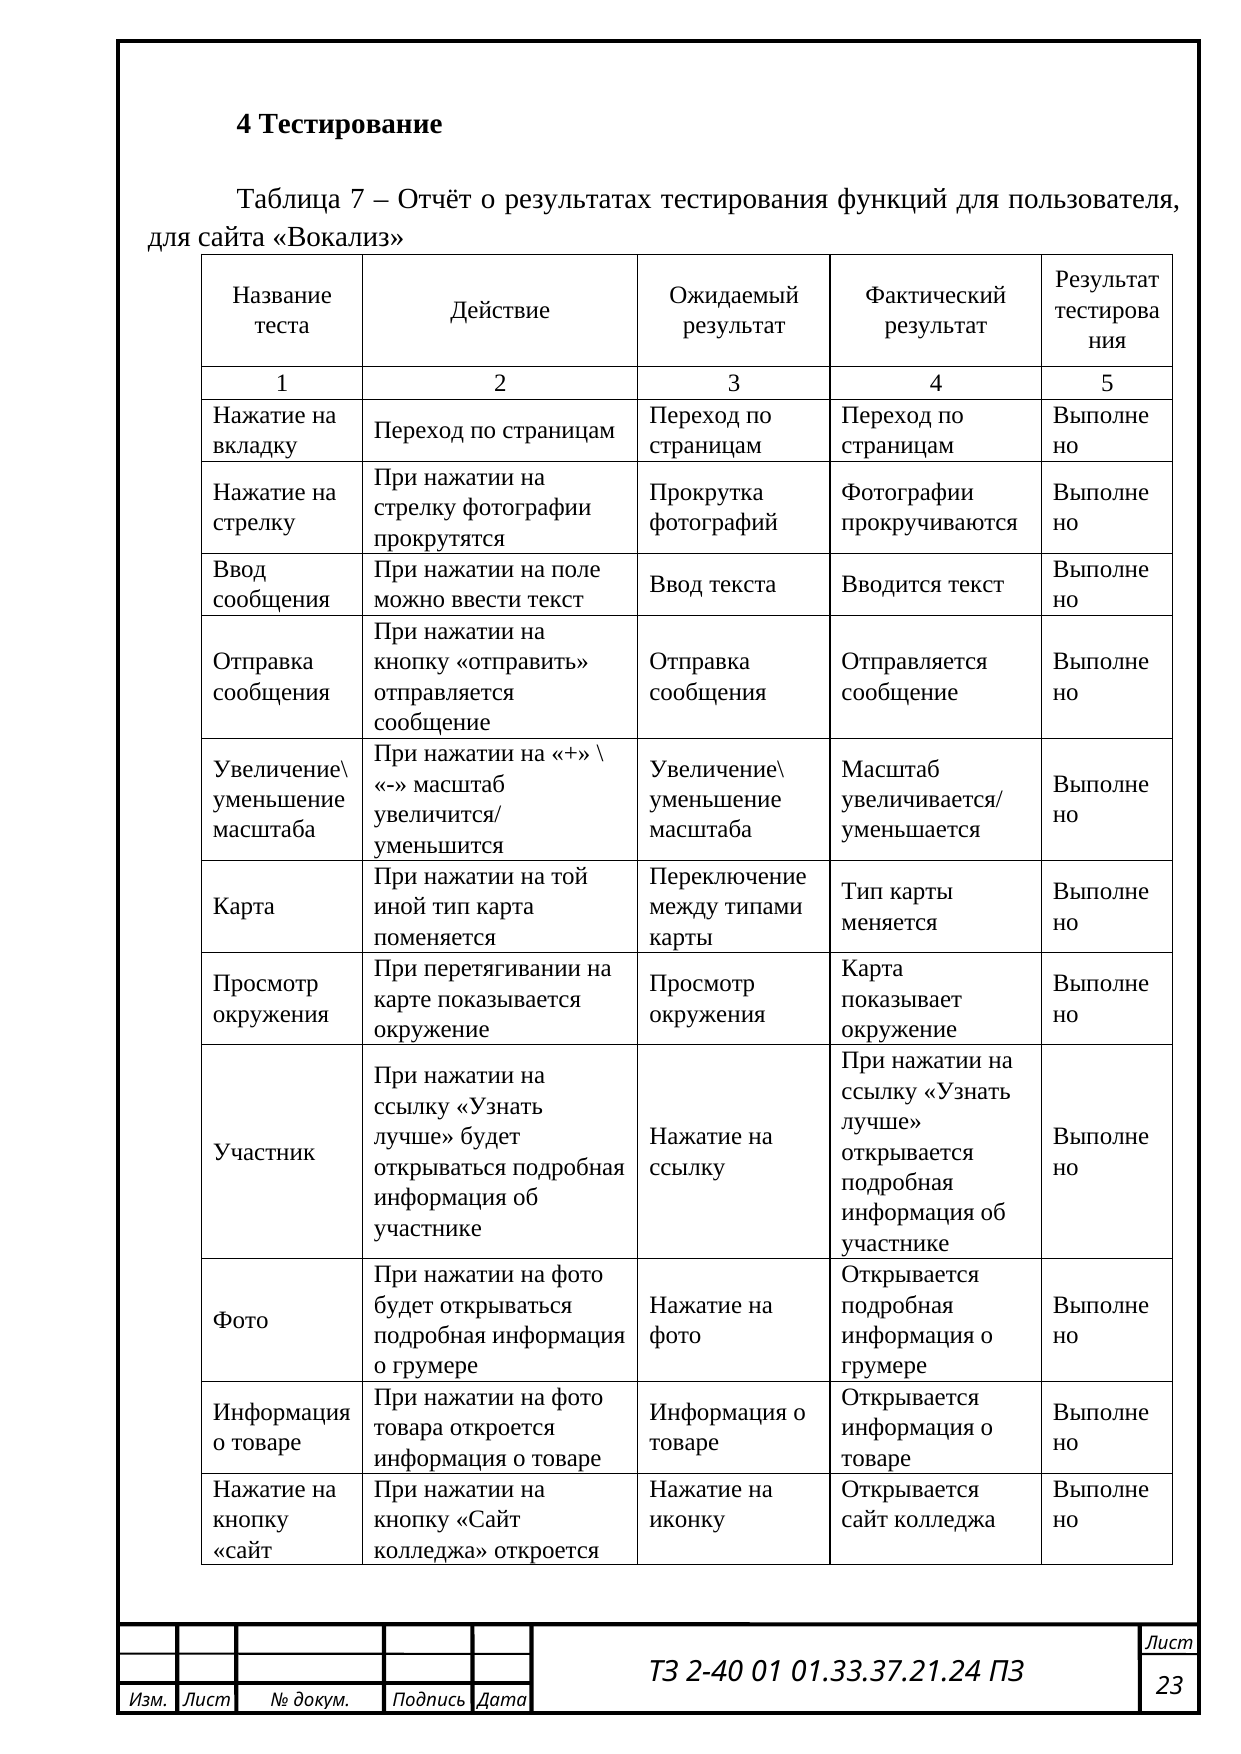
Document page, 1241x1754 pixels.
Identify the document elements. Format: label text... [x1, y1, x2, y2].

table_cell Выполнено [1042, 554, 1172, 615]
table_cell Выполнено [1042, 1259, 1172, 1381]
table_cell При нажатии на той иной тип карта поменяется [363, 861, 637, 952]
table_cell Масштаб увеличивается/ уменьшается [831, 739, 1041, 860]
table_cell 2 [363, 367, 637, 399]
table_header Ожидаемый результат [638, 255, 829, 366]
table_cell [831, 1474, 1041, 1564]
table_cell При нажатии на «+» \ «-» масштаб увеличится/ уменьшится [363, 739, 637, 860]
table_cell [363, 1474, 637, 1564]
table_header Результат тестирования [1042, 255, 1172, 366]
text 4 Тестирование [148, 103, 1181, 141]
table_cell Увеличение\ уменьшение масштаба [202, 739, 362, 860]
table_cell Переключение между типами карты [638, 861, 829, 952]
table_cell При нажатии на фото будет открываться подробная информация о грумере [363, 1259, 637, 1381]
table_cell 3 [638, 367, 829, 399]
table_cell Выполнено [1042, 616, 1172, 737]
table_cell Карта [202, 861, 362, 952]
table_cell 5 [1042, 367, 1172, 399]
table_cell Открывается подробная информация о грумере [831, 1259, 1041, 1381]
table_cell При нажатии на ссылку «Узнать лучше» будет открываться подробная информация об участнике [363, 1045, 637, 1258]
table_cell Тип карты меняется [831, 861, 1041, 952]
table_cell При нажатии на фото товара откроется информация о товаре [363, 1382, 637, 1473]
table_header Действие [363, 255, 637, 366]
table_cell Просмотр окружения [202, 953, 362, 1044]
table_cell При нажатии на кнопку «отправить» отправляется сообщение [363, 616, 637, 737]
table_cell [202, 1474, 362, 1564]
table_header Название теста [202, 255, 362, 366]
table_cell Переход по страницам [638, 400, 829, 461]
table_cell 4 [831, 367, 1041, 399]
table_cell При нажатии на ссылку «Узнать лучше» открывается подробная информация об участнике [831, 1045, 1041, 1258]
table_cell Фотографии прокручиваются [831, 462, 1041, 553]
table_cell Отправляется сообщение [831, 616, 1041, 737]
table_cell Отправка сообщения [202, 616, 362, 737]
table_cell Ввод текста [638, 554, 829, 615]
table_cell Увеличение\ уменьшение масштаба [638, 739, 829, 860]
table_cell Фото [202, 1259, 362, 1381]
table_cell Переход по страницам [831, 400, 1041, 461]
table_cell Нажатие на иконку [638, 1474, 829, 1564]
table_cell Участник [202, 1045, 362, 1258]
table_cell Прокрутка фотографий [638, 462, 829, 553]
table_cell При перетягивании на карте показывается окружение [363, 953, 637, 1044]
table_cell 1 [202, 367, 362, 399]
table_cell Выполнено [1042, 739, 1172, 860]
table_cell Просмотр окружения [638, 953, 829, 1044]
table_cell Вводится текст [831, 554, 1041, 615]
table_cell Выполнено [1042, 861, 1172, 952]
table_cell Выполнено [1042, 1045, 1172, 1258]
table_cell Нажатие на ссылку [638, 1045, 829, 1258]
table_cell Информация о товаре [638, 1382, 829, 1473]
text Таблица 7 – Отчёт о результатах тестирования функций для пользователя, для сайта «Вокализ» [148, 178, 1181, 253]
table_cell Карта показывает окружение [831, 953, 1041, 1044]
table_cell Нажатие на вкладку [202, 400, 362, 461]
table_cell Выполнено [1042, 462, 1172, 553]
table_cell Нажатие на фото [638, 1259, 829, 1381]
table_cell Выполнено [1042, 400, 1172, 461]
table_cell При нажатии на поле можно ввести текст [363, 554, 637, 615]
table_cell Выполнено [1042, 1474, 1172, 1564]
table_header Фактический результат [831, 255, 1041, 366]
table_cell Информация о товаре [202, 1382, 362, 1473]
table_cell Переход по страницам [363, 400, 637, 461]
table_cell Выполнено [1042, 953, 1172, 1044]
table_cell Ввод сообщения [202, 554, 362, 615]
table_cell Открывается информация о товаре [831, 1382, 1041, 1473]
table_cell При нажатии на стрелку фотографии прокрутятся [363, 462, 637, 553]
table_cell Нажатие на стрелку [202, 462, 362, 553]
table_cell Выполнено [1042, 1382, 1172, 1473]
table_cell Отправка сообщения [638, 616, 829, 737]
